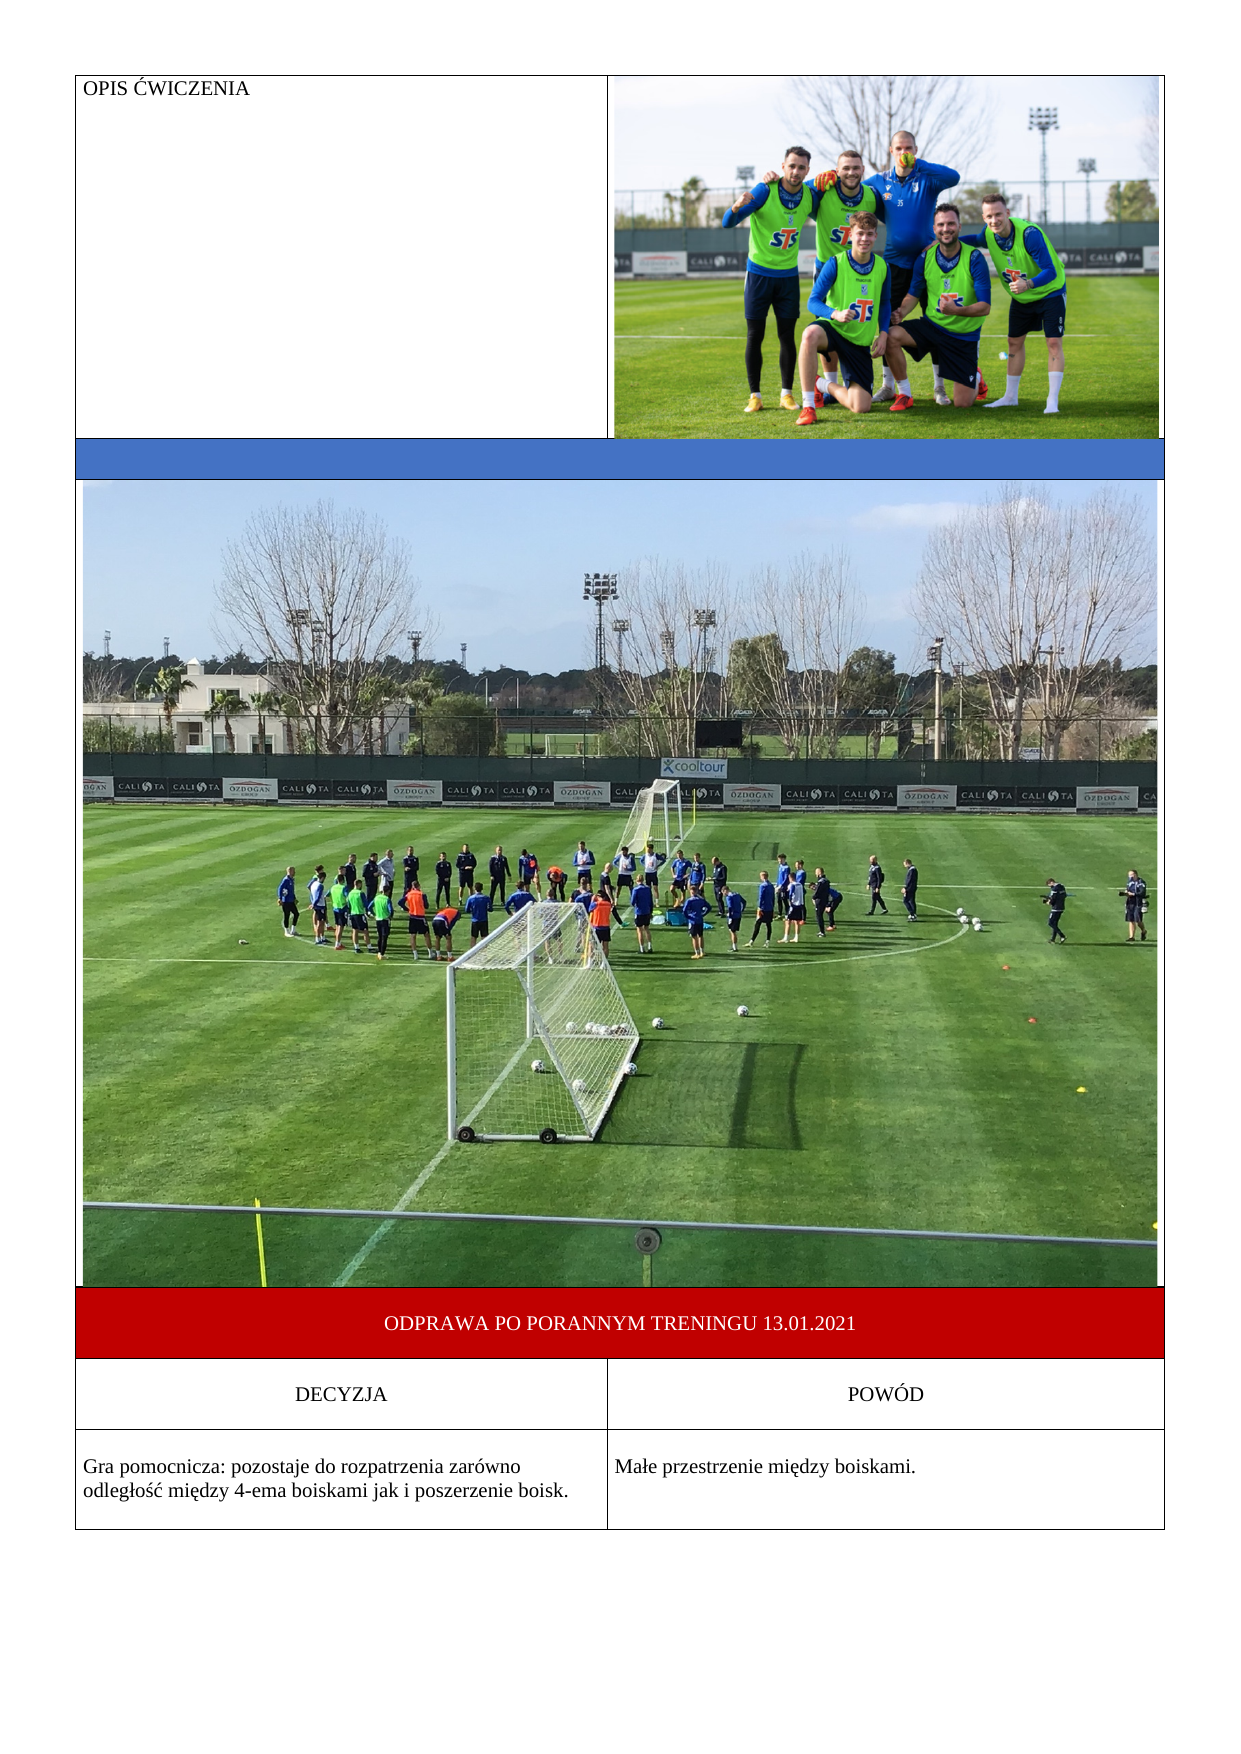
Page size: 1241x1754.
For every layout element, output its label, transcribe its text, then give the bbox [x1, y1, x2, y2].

table_cell [76, 439, 1164, 479]
picture [82, 480, 1158, 1287]
picture [614, 76, 1159, 439]
table_cell OPIS ĆWICZENIA [76, 76, 607, 438]
table_cell Gra pomocnicza: pozostaje do rozpatrzenia zarówno odległość między 4-ema boiskami jak i poszerzenie boisk. [76, 1430, 607, 1529]
table_cell Małe przestrzenie między boiskami. [608, 1430, 1164, 1529]
table_cell [1158, 480, 1164, 1286]
table_cell [608, 76, 614, 438]
table_cell [1159, 76, 1164, 438]
table_cell DECYZJA [76, 1359, 607, 1429]
table_cell POWÓD [608, 1359, 1164, 1429]
table_cell [76, 480, 82, 1286]
table_cell ODPRAWA PO PORANNYM TRENINGU 13.01.2021 [76, 1288, 1164, 1358]
